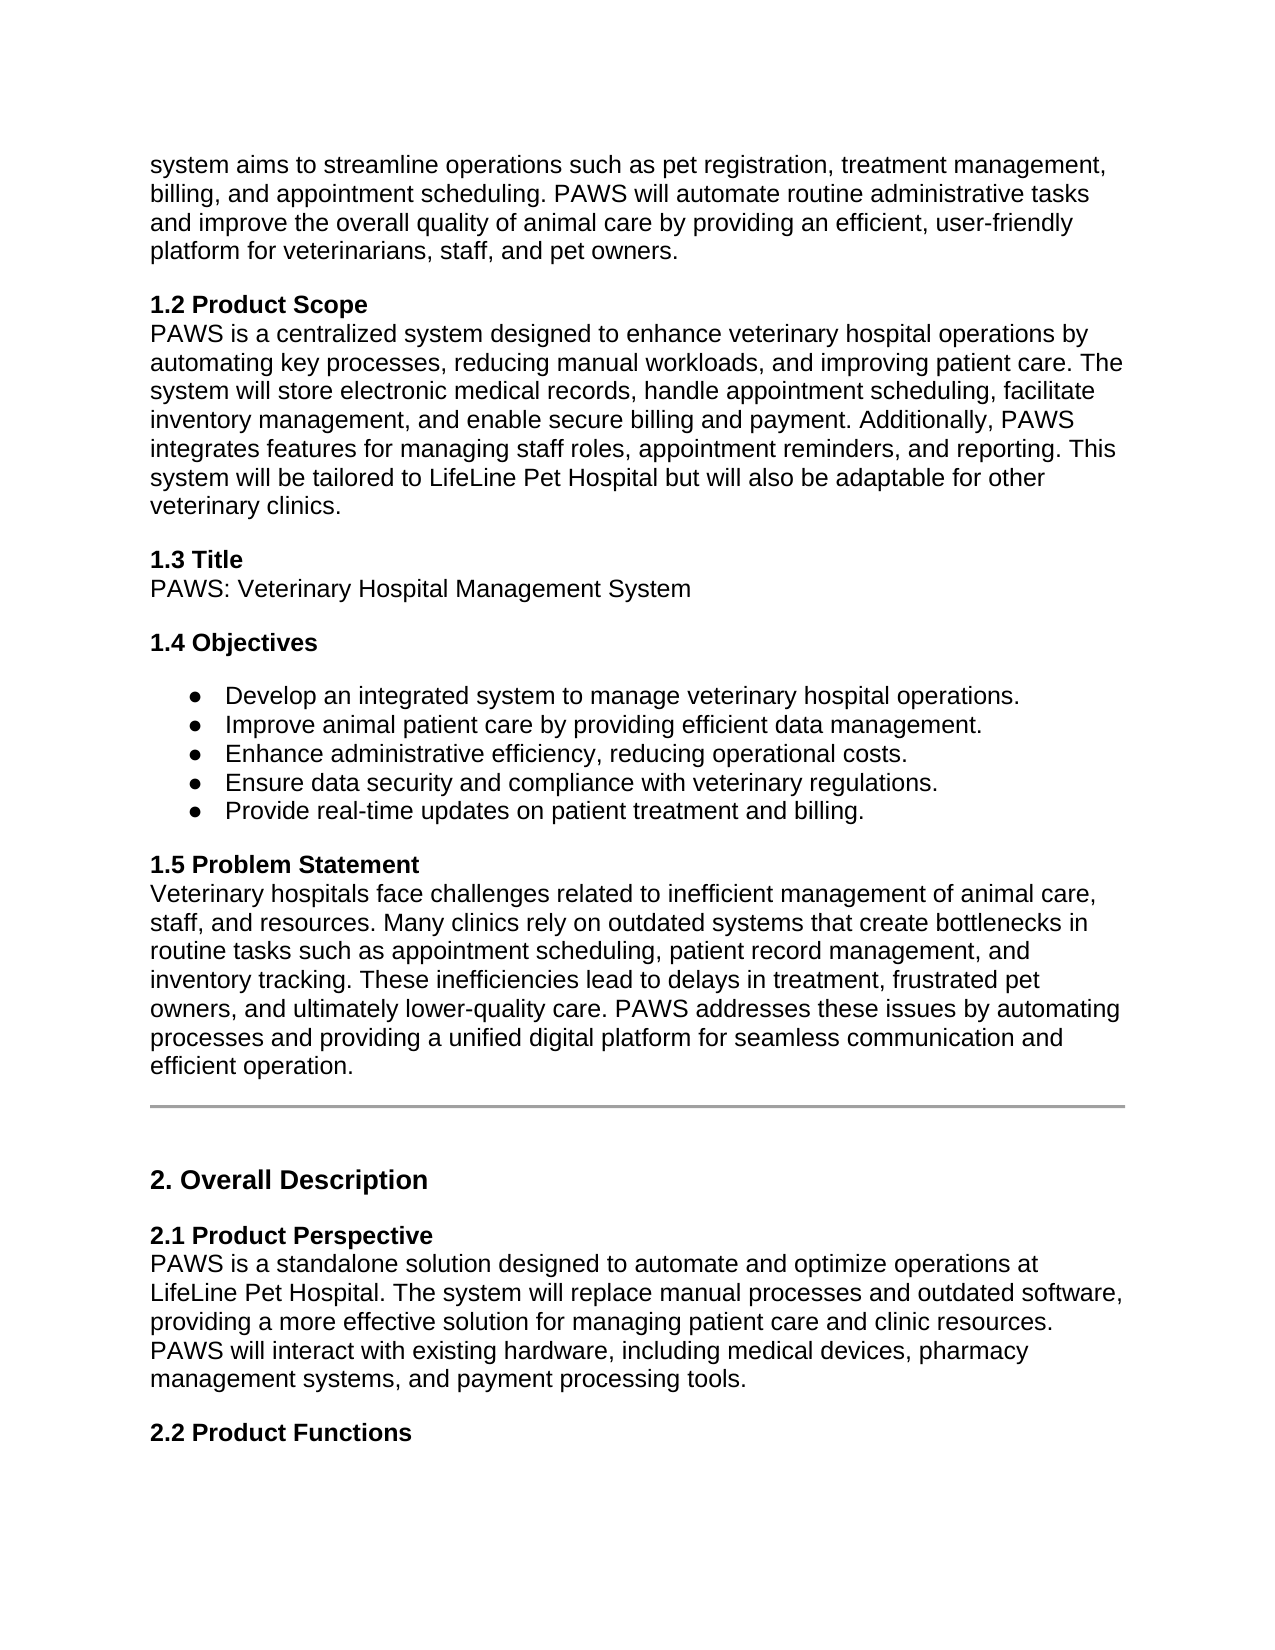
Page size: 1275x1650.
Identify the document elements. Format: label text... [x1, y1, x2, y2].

subtitle 2. Overall Description [150, 1164, 1125, 1196]
text 1.4 Objectives [150, 627, 1125, 656]
text 2.1 Product Perspective PAWS is a standalone solution designed to automate and optimize operations at LifeLine Pet Hospital. The system will replace manual processes and outdated software, providing a more effective solution for managing patient care and clinic resources. PAWS will interact with existing hardware, including medical devices, pharmacy management systems, and payment processing tools. [150, 1221, 1125, 1393]
list Develop an integrated system to manage veterinary hospital operations. [187, 681, 1125, 710]
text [150, 150, 1125, 265]
text 1.5 Problem Statement Veterinary hospitals face challenges related to inefficient management of animal care, staff, and resources. Many clinics rely on outdated systems that create bottlenecks in routine tasks such as appointment scheduling, patient record management, and inventory tracking. These inefficiencies lead to delays in treatment, frustrated pet owners, and ultimately lower-quality care. PAWS addresses these issues by automating processes and providing a unified digital platform for seamless communication and efficient operation. [150, 850, 1125, 1080]
list Enhance administrative efficiency, reducing operational costs. [187, 739, 1125, 767]
text 2.2 Product Functions [150, 1418, 1125, 1447]
text 1.2 Product Scope PAWS is a centralized system designed to enhance veterinary hospital operations by automating key processes, reducing manual workloads, and improving patient care. The system will store electronic medical records, handle appointment scheduling, facilitate inventory management, and enable secure billing and payment. Additionally, PAWS integrates features for managing staff roles, appointment reminders, and reporting. This system will be tailored to LifeLine Pet Hospital but will also be adaptable for other veterinary clinics. [150, 290, 1125, 520]
list Provide real-time updates on patient treatment and billing. [187, 796, 1125, 825]
text 1.3 Title PAWS: Veterinary Hospital Management System [150, 545, 1125, 602]
list Ensure data security and compliance with veterinary regulations. [187, 767, 1125, 796]
list Improve animal patient care by providing efficient data management. [187, 710, 1125, 739]
